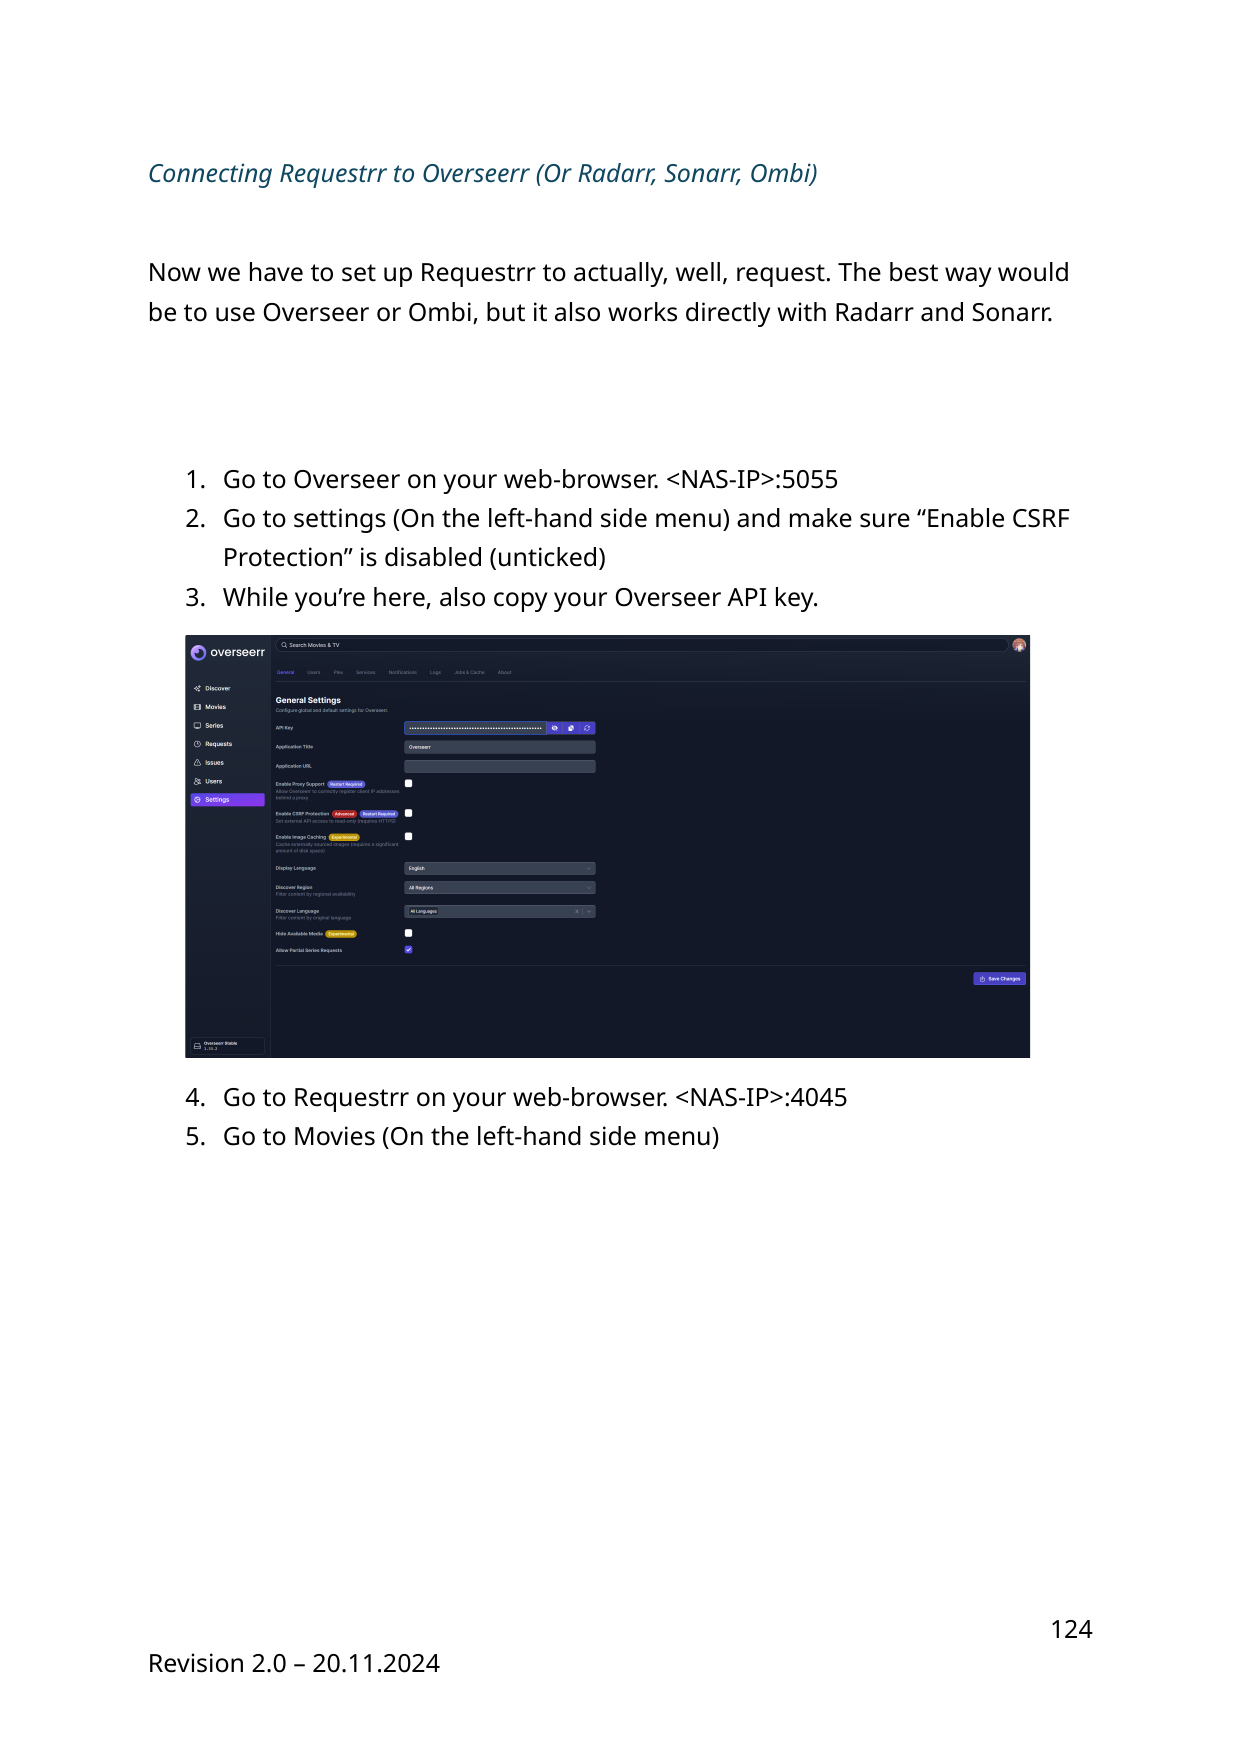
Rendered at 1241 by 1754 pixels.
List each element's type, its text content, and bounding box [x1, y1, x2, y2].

list Go to settings (On the left-hand side menu) and make sure “Enable CSRF Protection” is disabled (unticked) [185, 501, 1093, 574]
list While you’re here, also copy your Overseer API key. [185, 579, 1093, 613]
subtitle Connecting Requestrr to Overseerr (Or Radarr, Sonarr, Ombi) [148, 156, 1093, 190]
picture [185, 635, 1031, 1058]
text Now we have to set up Requestrr to actually, well, request. The best way would be to use Overseer or Ombi, but it also works directly with Radarr and Sonarr. [148, 255, 1093, 328]
list Go to Movies (On the left-hand side menu) [185, 1119, 1093, 1153]
list Go to Overseer on your web-browser. <NAS-IP>:5055 [185, 462, 1093, 496]
list Go to Requestrr on your web-browser. <NAS-IP>:4045 [185, 1079, 1093, 1114]
